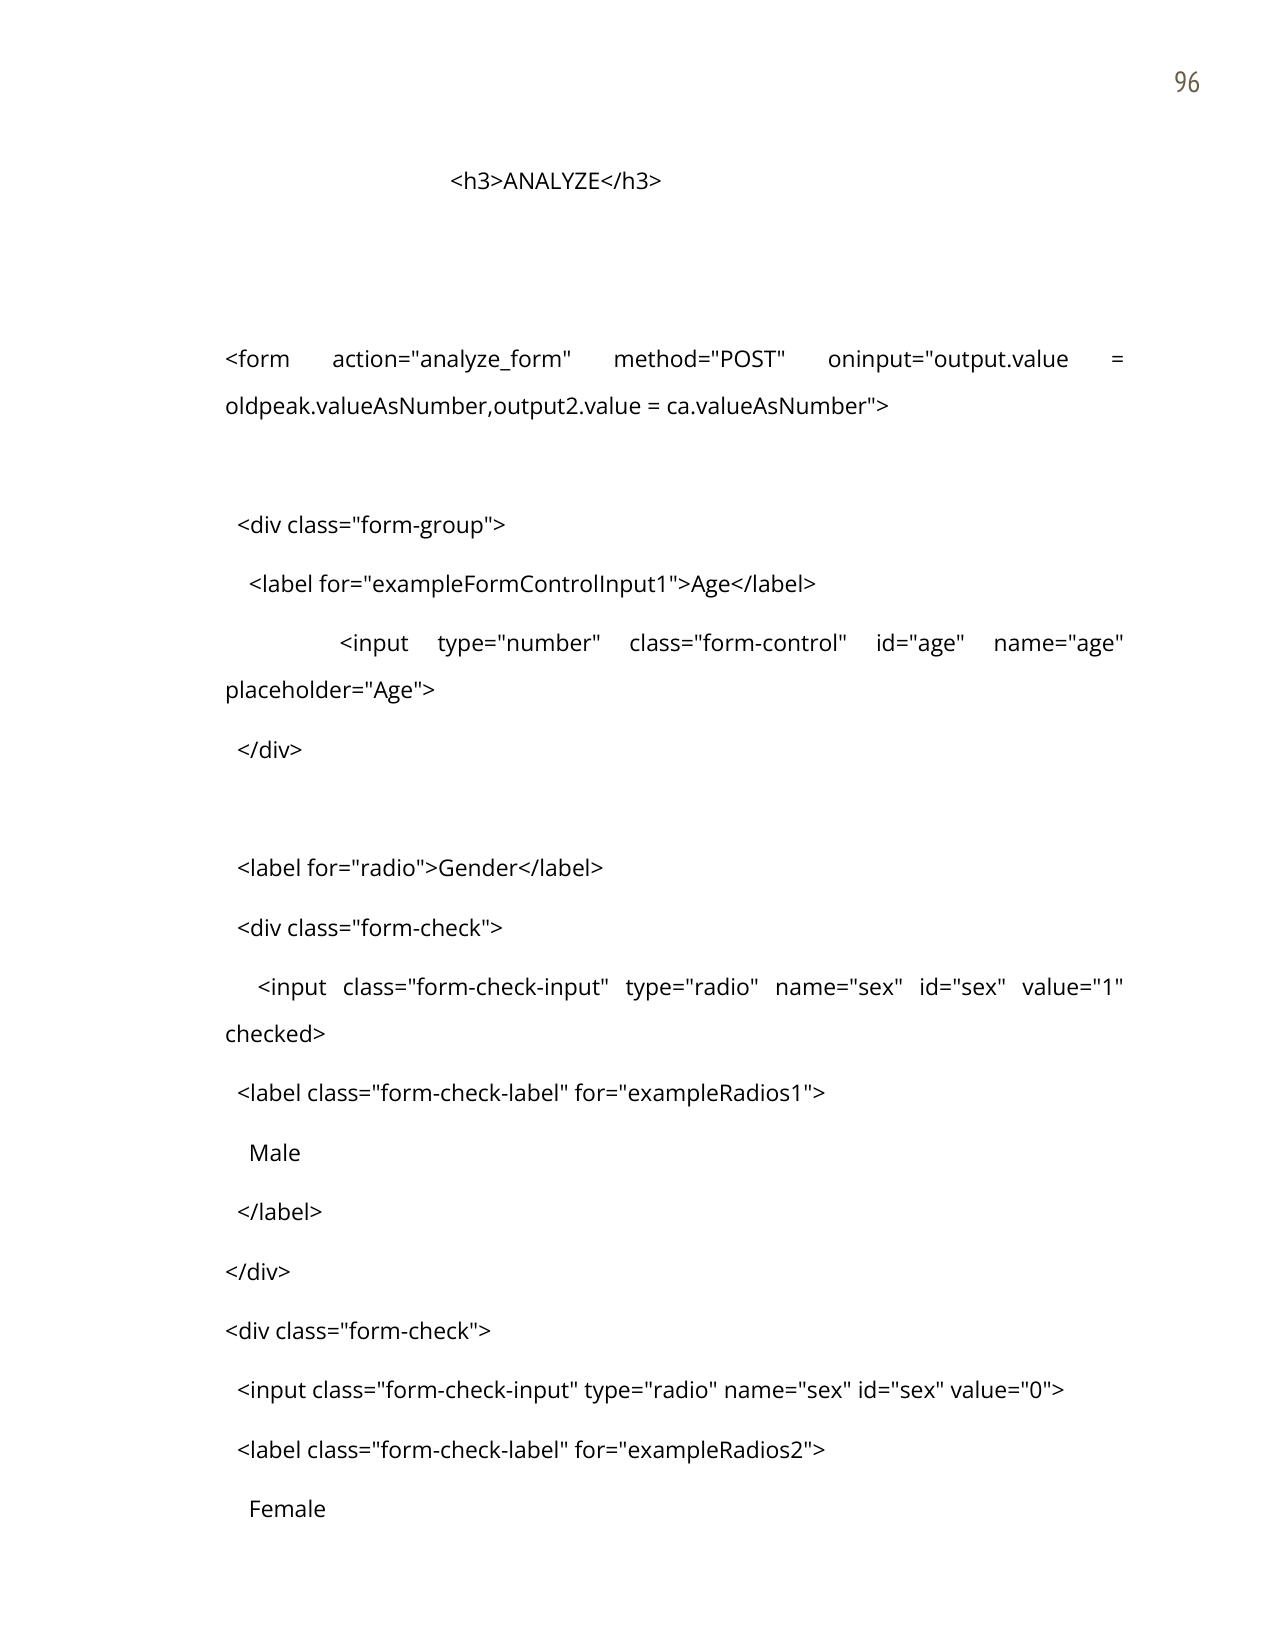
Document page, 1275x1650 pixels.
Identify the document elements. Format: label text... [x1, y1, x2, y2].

text Male [225, 1137, 1125, 1168]
text </label> [225, 1196, 1125, 1227]
text <div class="form-group"> [225, 508, 1125, 540]
text <div class="form-check"> [225, 912, 1125, 943]
text </div> [225, 1255, 1125, 1287]
text <label class="form-check-label" for="exampleRadios1"> [225, 1077, 1125, 1108]
text <label for="exampleFormControlInput1">Age</label> [225, 568, 1125, 599]
text <form action="analyze_form" method="POST" oninput="output.value = oldpeak.valueAsNumber,output2.value = ca.valueAsNumber"> [225, 343, 1125, 421]
text <input class="form-check-input" type="radio" name="sex" id="sex" value="1" checked> [225, 971, 1125, 1049]
text <label for="radio">Gender</label> [225, 852, 1125, 883]
text <h3>ANALYZE</h3> [225, 165, 1125, 196]
text <input type="number" class="form-control" id="age" name="age" placeholder="Age"> [225, 627, 1125, 705]
text </div> [225, 733, 1125, 765]
text <div class="form-check"> [225, 1315, 1125, 1346]
text <input class="form-check-input" type="radio" name="sex" id="sex" value="0"> [225, 1374, 1125, 1405]
text <label class="form-check-label" for="exampleRadios2"> [225, 1433, 1125, 1465]
text Female [225, 1493, 1125, 1524]
